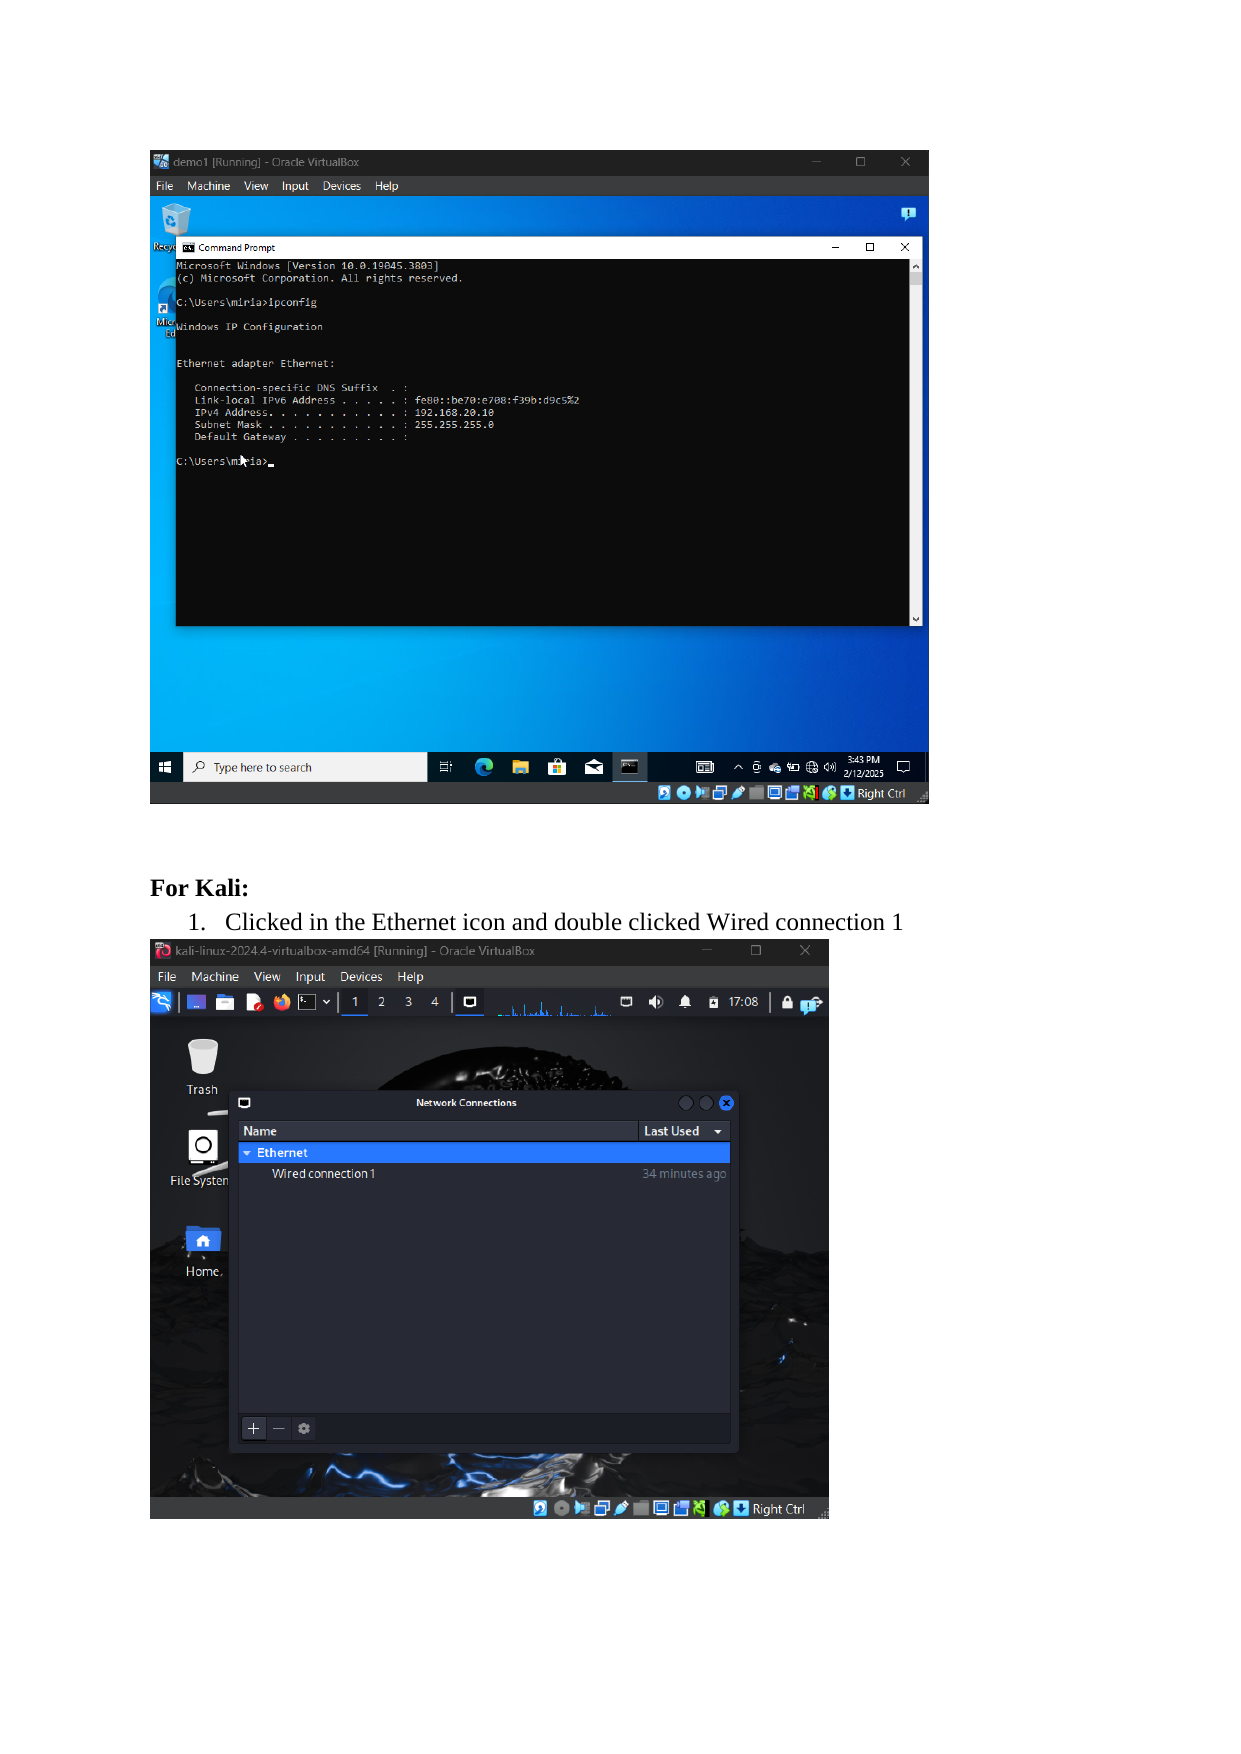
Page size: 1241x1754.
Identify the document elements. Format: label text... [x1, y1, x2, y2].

text For Kali: [150, 873, 1090, 902]
picture [150, 241, 161, 249]
picture [150, 150, 929, 804]
picture [150, 939, 829, 1519]
list Clicked in the Ethernet icon and double clicked Wired connection 1 [187, 907, 1090, 935]
picture [157, 319, 169, 324]
